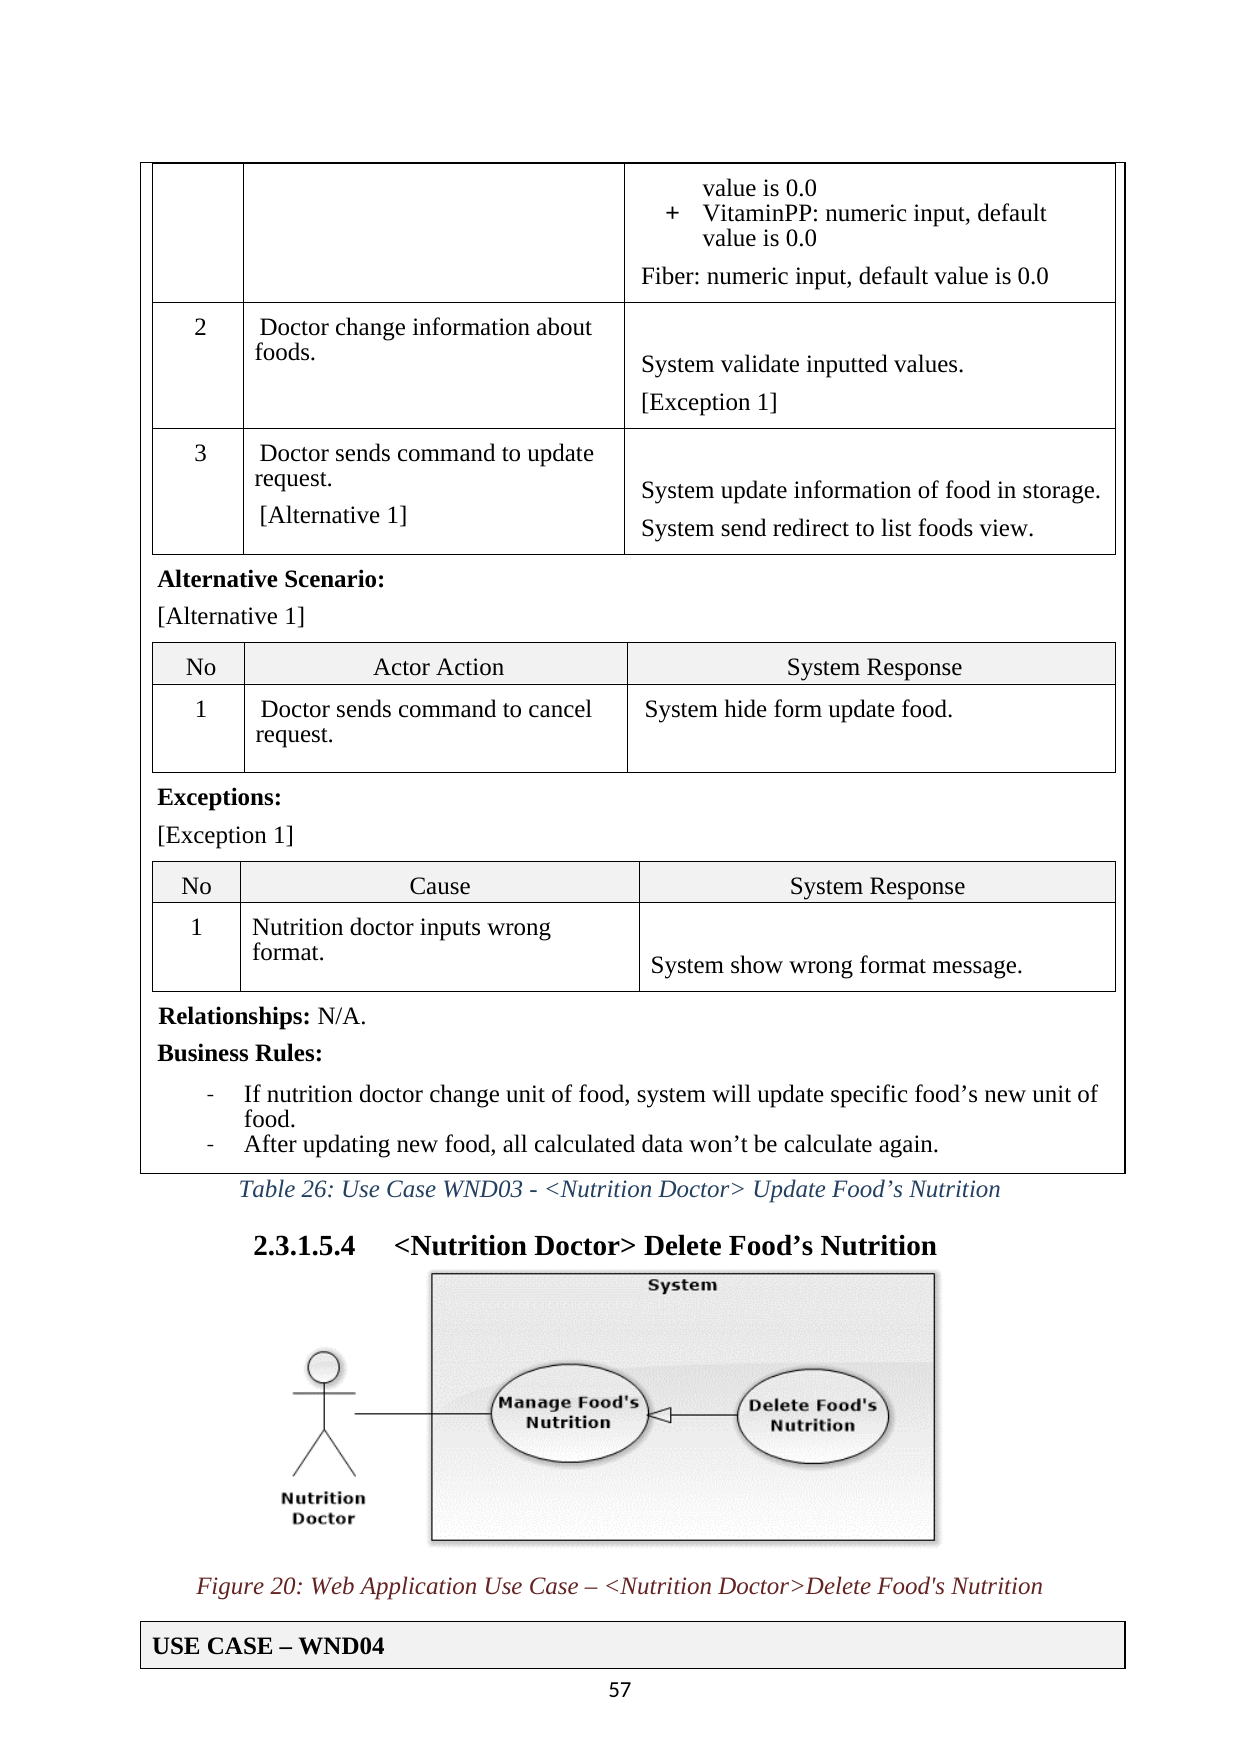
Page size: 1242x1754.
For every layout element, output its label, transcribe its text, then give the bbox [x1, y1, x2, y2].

subtitle <Nutrition Doctor> Delete Food’s Nutrition [253, 1228, 1146, 1261]
text Figure 20: Web Application Use Case – <Nutrition Doctor>Delete Food's Nutrition [94, 1571, 1146, 1600]
table_header USE CASE – WND04 [141, 1622, 1124, 1668]
text Table 26: Use Case WND03 - <Nutrition Doctor> Update Food’s Nutrition [94, 1174, 1146, 1203]
picture [273, 1267, 966, 1572]
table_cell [141, 163, 1124, 1173]
